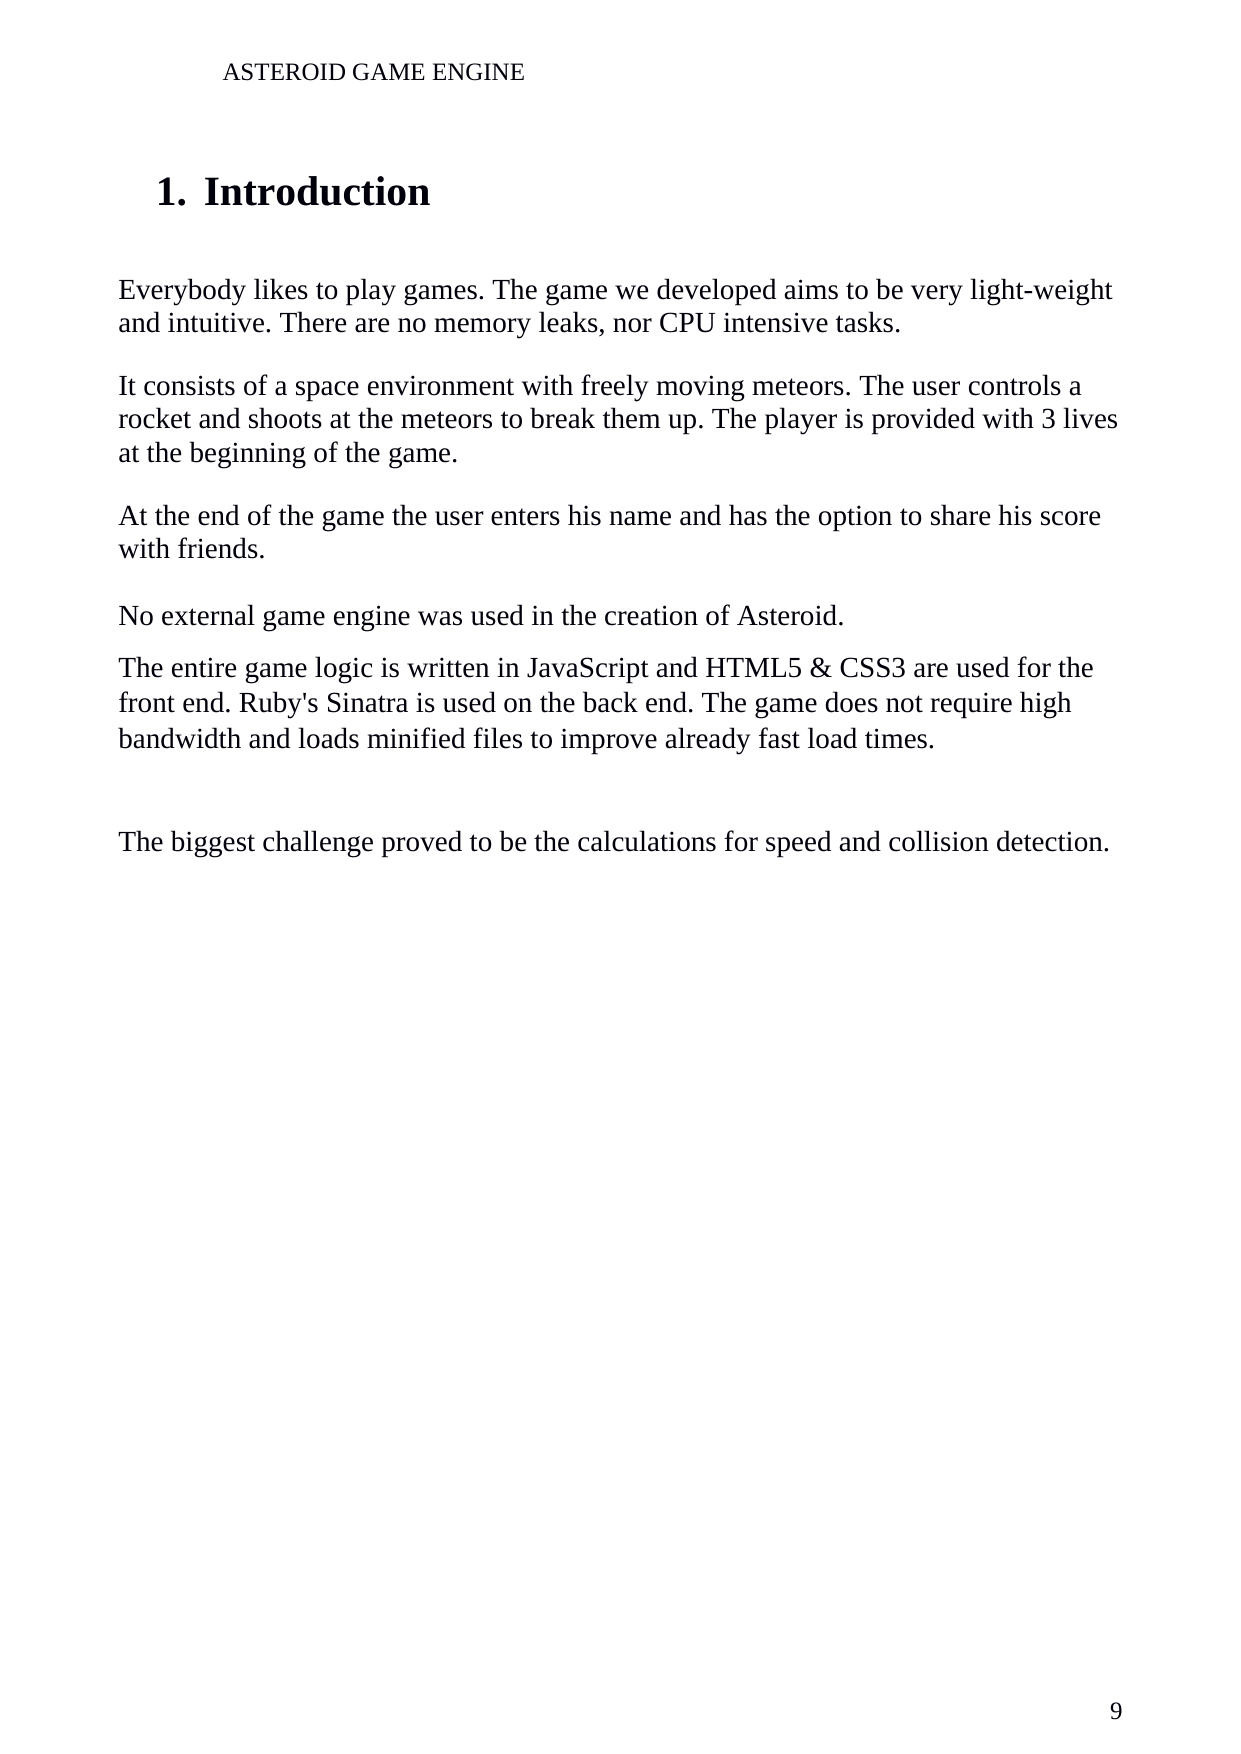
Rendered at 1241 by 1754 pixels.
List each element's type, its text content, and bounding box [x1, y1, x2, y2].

subtitle It consists of a space environment with freely moving meteors. The user controls a rocket and shoots at the meteors to break them up. The player is provided with 3 lives at the beginning of the game. [118, 368, 1122, 469]
text No external game engine was used in the creation of Asteroid. [118, 598, 1122, 632]
list Introduction [156, 166, 1122, 214]
subtitle Everybody likes to play games. The game we developed aims to be very light-weight and intuitive. There are no memory leaks, nor CPU intensive tasks. [118, 272, 1122, 339]
text The biggest challenge proved to be the calculations for speed and collision detection. [118, 824, 1122, 858]
text The entire game logic is written in JavaScript and HTML5 & CSS3 are used for the front end. Ruby's Sinatra is used on the back end. The game does not require high bandwidth and loads minified files to improve already fast load times. [118, 650, 1122, 754]
subtitle At the end of the game the user enters his name and has the option to share his score with friends. [118, 498, 1122, 565]
